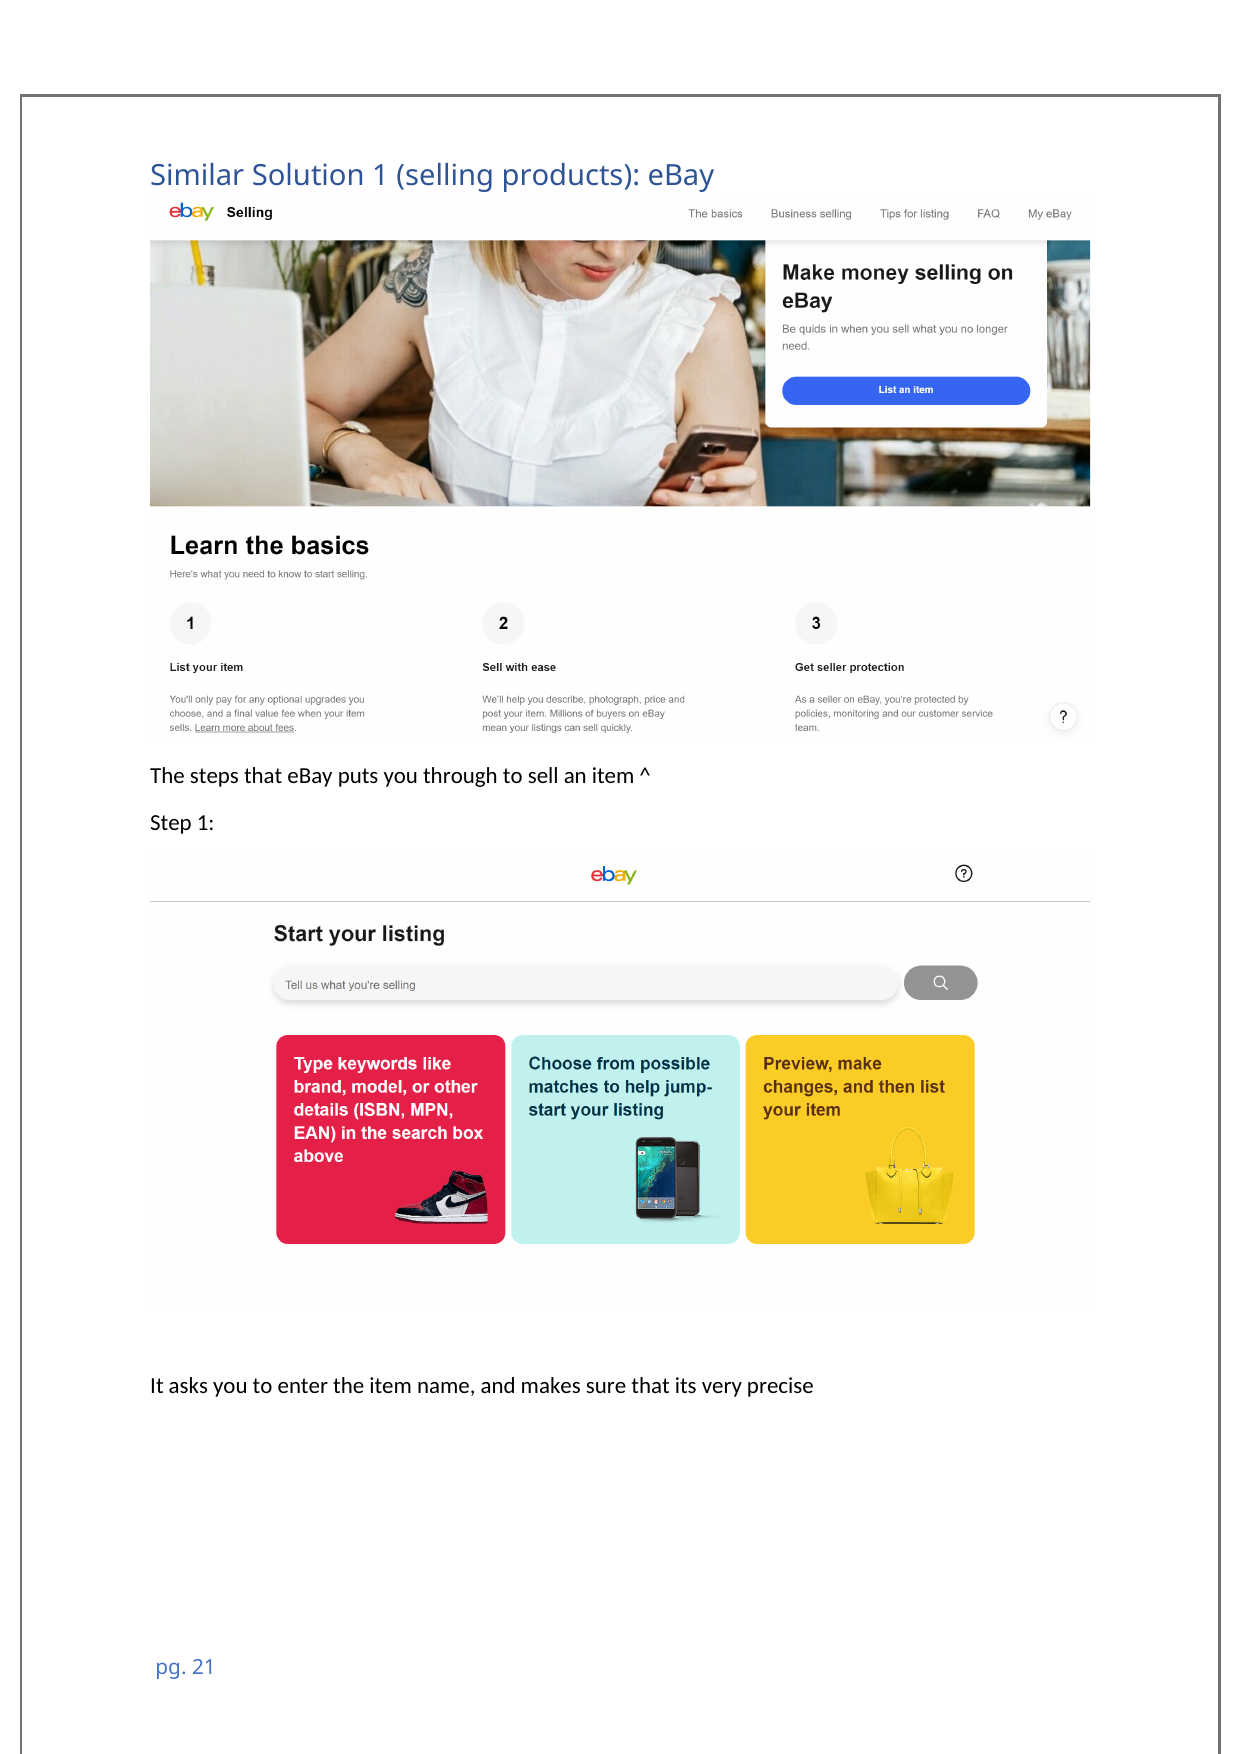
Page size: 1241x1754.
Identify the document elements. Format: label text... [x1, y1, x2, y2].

picture [150, 854, 1091, 1306]
subtitle Similar Solution 1 (selling products): eBay [150, 154, 1090, 193]
text The steps that eBay puts you through to sell an item ^ [150, 761, 1090, 789]
text Step 1: [150, 808, 1090, 836]
picture [150, 193, 1091, 742]
text It asks you to enter the item name, and makes sure that its very precise [150, 1371, 1090, 1399]
